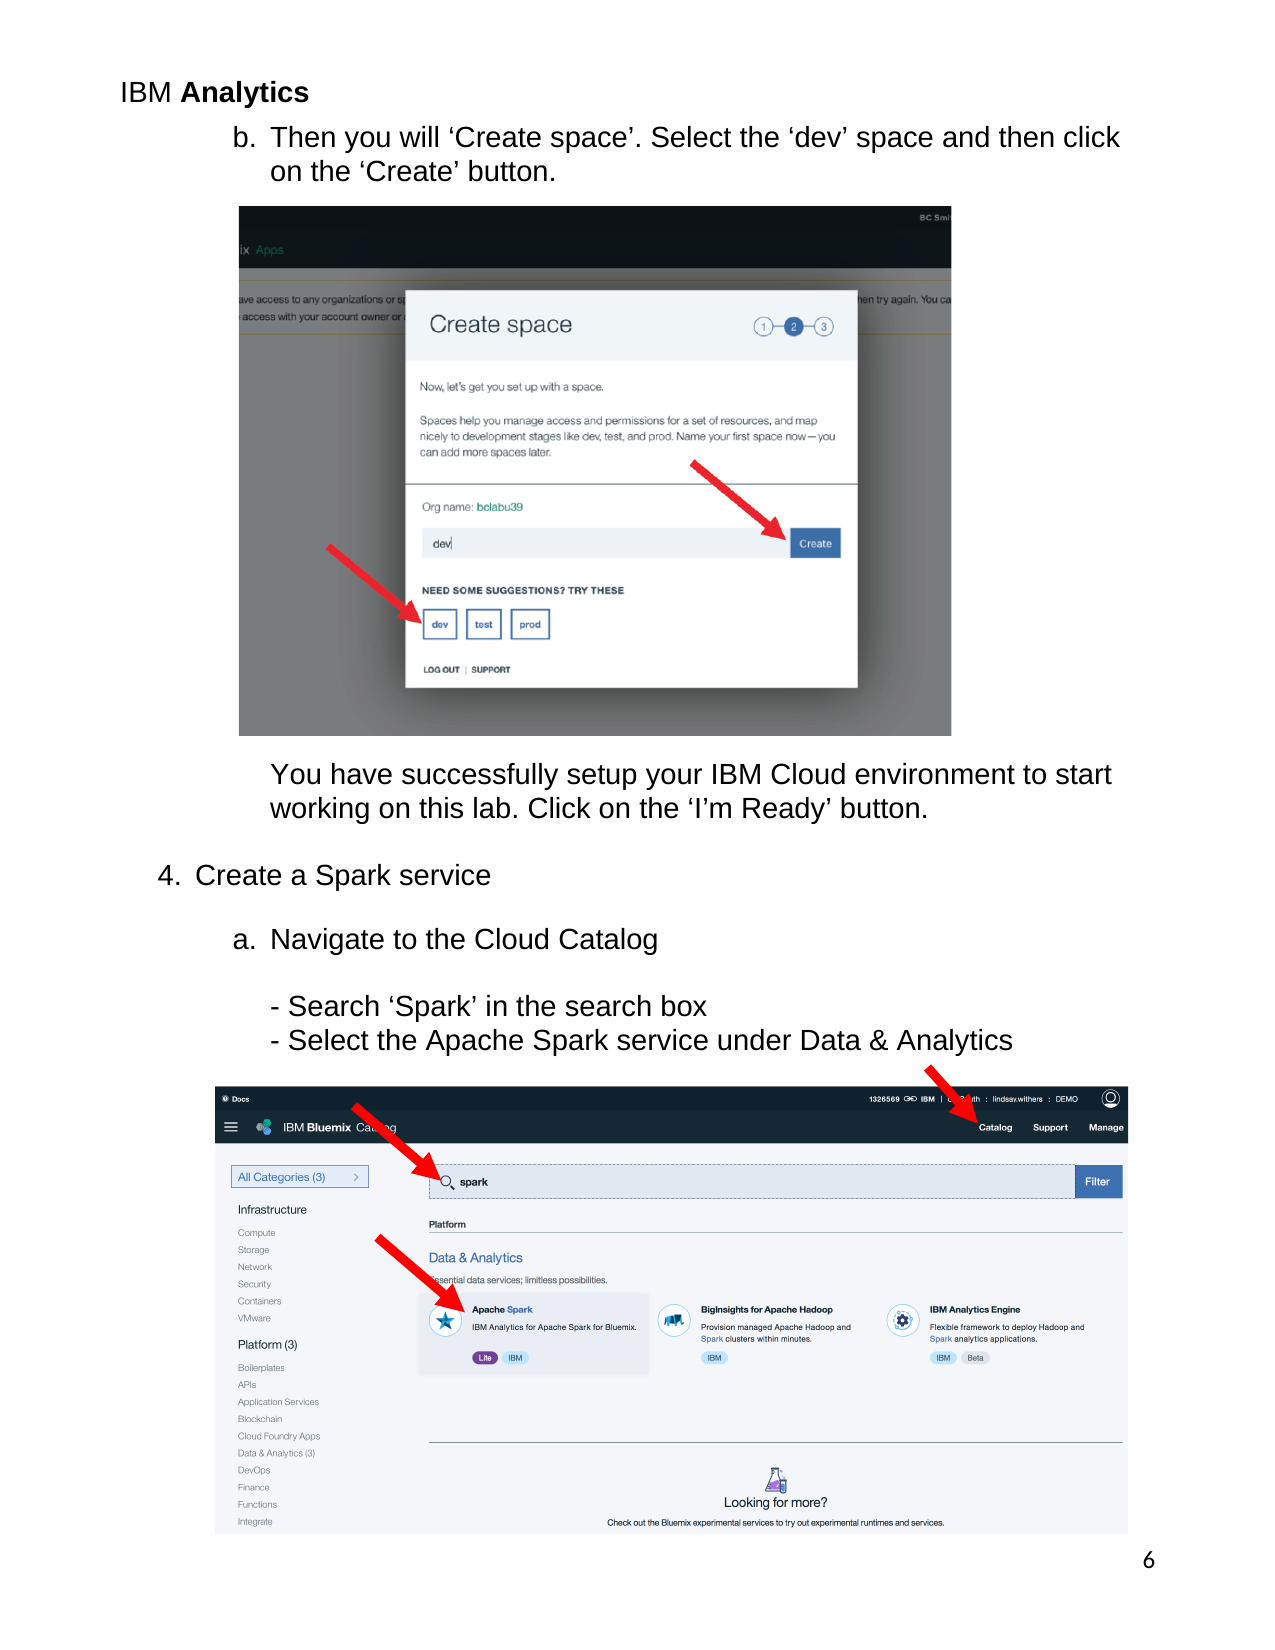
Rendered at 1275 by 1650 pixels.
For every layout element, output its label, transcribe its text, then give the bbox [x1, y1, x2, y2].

list Create a Spark service [157, 858, 1155, 922]
picture [238, 206, 952, 737]
picture [215, 1086, 1129, 1534]
